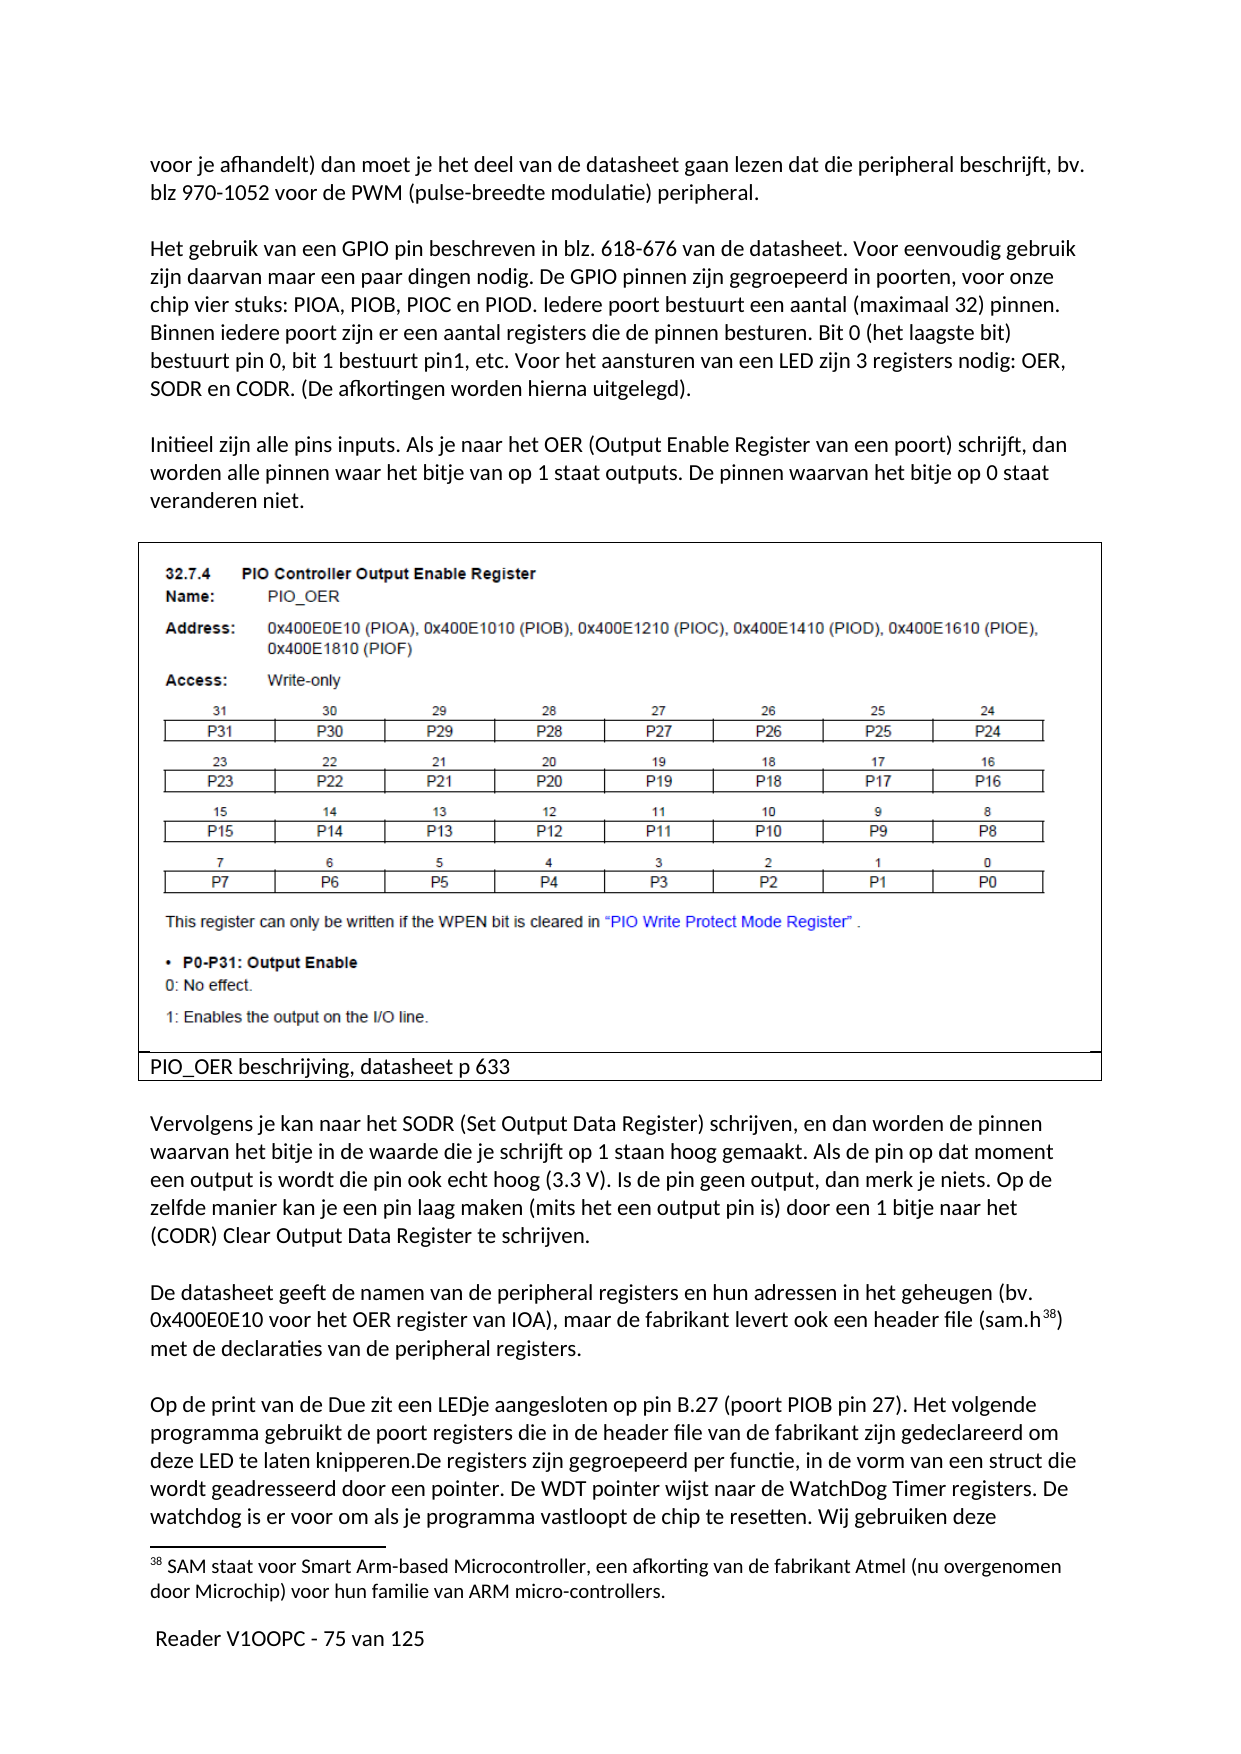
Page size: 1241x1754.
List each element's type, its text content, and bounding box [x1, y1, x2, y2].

text Initieel zijn alle pins inputs. Als je naar het OER (Output Enable Register van een poort) schrijft, dan worden alle pinnen waar het bitje van op 1 staat outputs. De pinnen waarvan het bitje op 0 staat veranderen niet. [150, 430, 1090, 514]
picture [150, 543, 1091, 1052]
text Vervolgens je kan naar het SODR (Set Output Data Register) schrijven, en dan worden de pinnen waarvan het bitje in de waarde die je schrijft op 1 staan hoog gemaakt. Als de pin op dat moment een output is wordt die pin ook echt hoog (3.3 V). Is de pin geen output, dan merk je niets. Op de zelfde manier kan je een pin laag maken (mits het een output pin is) door een 1 bitje naar het (CODR) Clear Output Data Register te schrijven. [150, 1109, 1090, 1249]
table_header [139, 543, 150, 1051]
table_header [1091, 543, 1101, 1051]
table_cell PIO_OER beschrijving, datasheet p 633 [139, 1053, 1101, 1080]
text Het gebruik van een GPIO pin beschreven in blz. 618-676 van de datasheet. Voor eenvoudig gebruik zijn daarvan maar een paar dingen nodig. De GPIO pinnen zijn gegroepeerd in poorten, voor onze chip vier stuks: PIOA, PIOB, PIOC en PIOD. Iedere poort bestuurt een aantal (maximaal 32) pinnen. Binnen iedere poort zijn er een aantal registers die de pinnen besturen. Bit 0 (het laagste bit) bestuurt pin 0, bit 1 bestuurt pin1, etc. Voor het aansturen van een LED zijn 3 registers nodig: OER, SODR en CODR. (De afkortingen worden hierna uitgelegd). [150, 234, 1090, 402]
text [150, 150, 1090, 206]
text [150, 1390, 1090, 1530]
text De datasheet geeft de namen van de peripheral registers en hun adressen in het geheugen (bv. 0x400E0E10 voor het OER register van IOA), maar de fabrikant levert ook een header file (sam.h) met de declaraties van de peripheral registers. [150, 1278, 1090, 1362]
